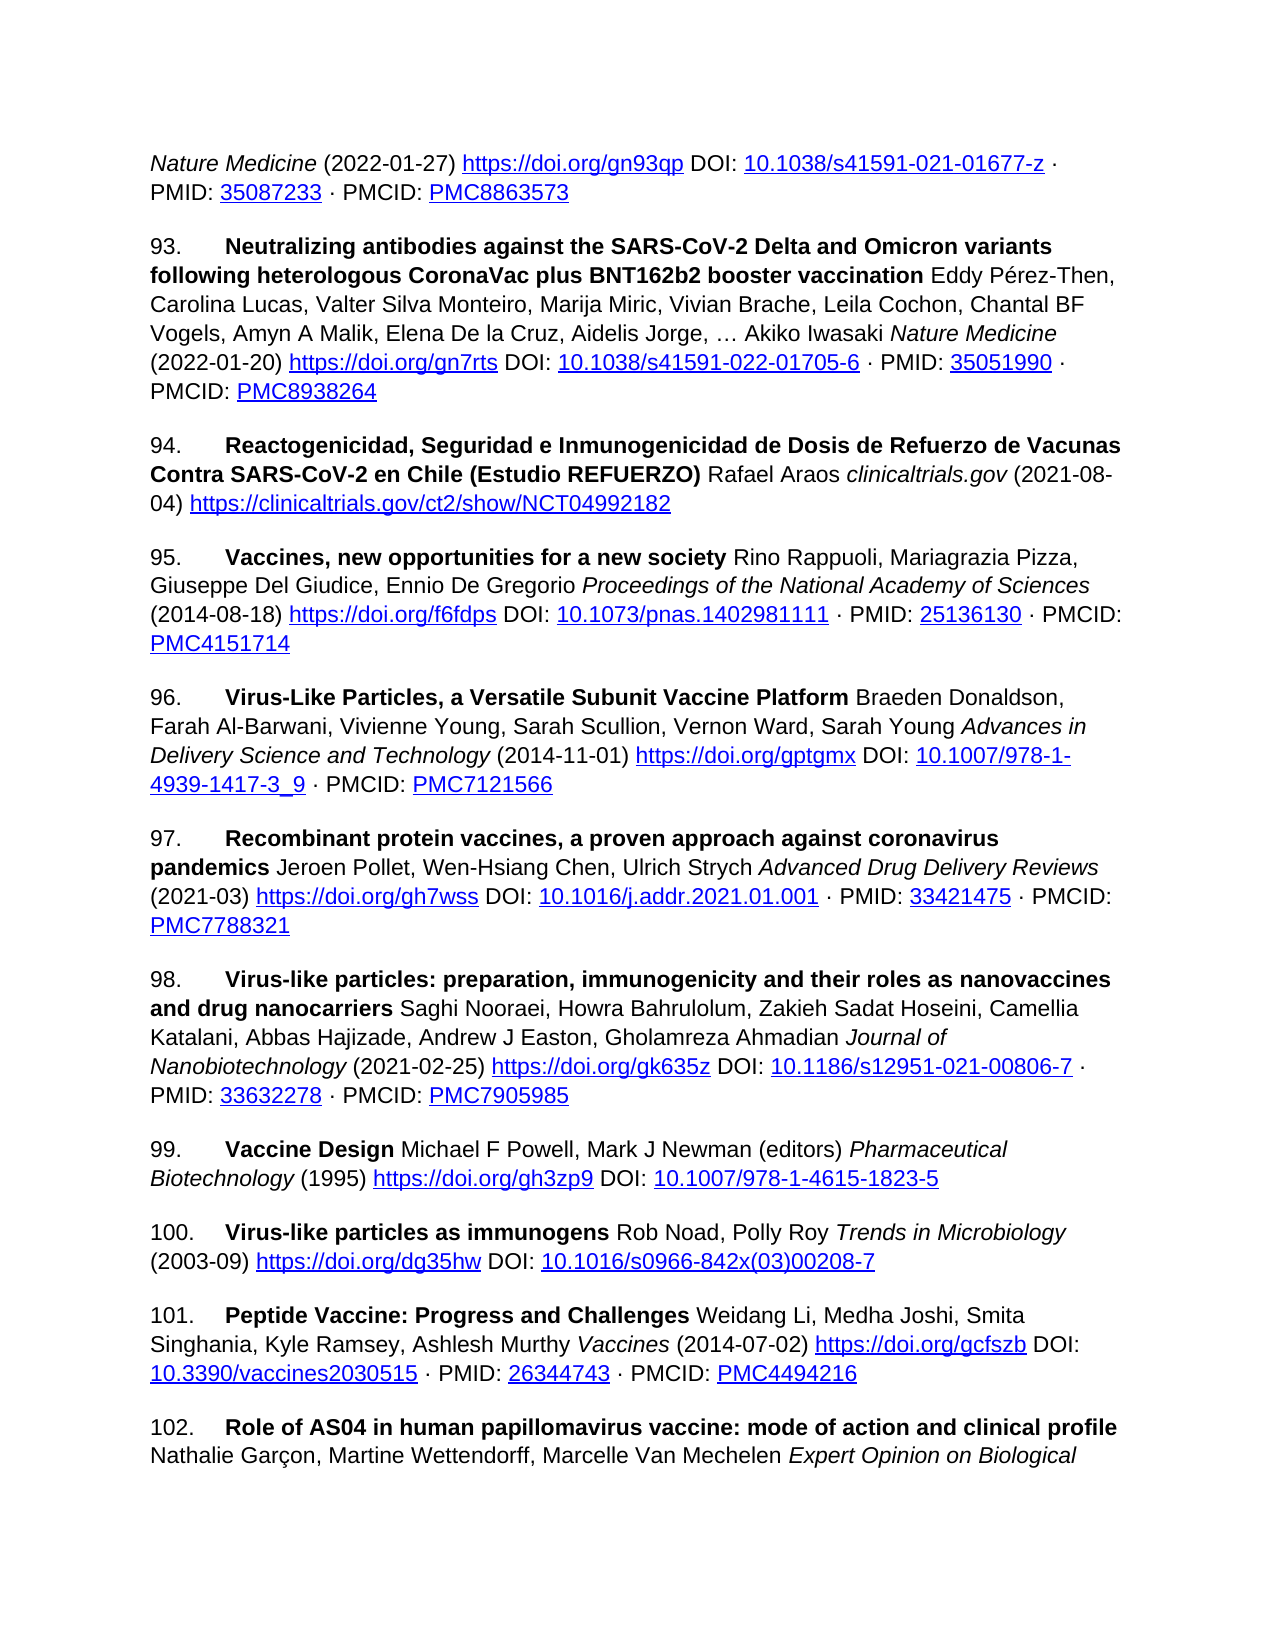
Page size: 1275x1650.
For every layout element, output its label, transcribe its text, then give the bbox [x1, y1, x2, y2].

text 97. Recombinant protein vaccines, a proven approach against coronavirus pandemics Jeroen Pollet, Wen-Hsiang Chen, Ulrich Strych Advanced Drug Delivery Reviews (2021-03) https://doi.org/gh7wss DOI: 10.1016/j.addr.2021.01.001 · PMID: 33421475 · PMCID: PMC7788321 [150, 825, 1125, 938]
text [150, 1413, 1125, 1469]
text 95. Vaccines, new opportunities for a new society Rino Rappuoli, Mariagrazia Pizza, Giuseppe Del Giudice, Ennio De Gregorio Proceedings of the National Academy of Sciences (2014-08-18) https://doi.org/f6fdps DOI: 10.1073/pnas.1402981111 · PMID: 25136130 · PMCID: PMC4151714 [150, 543, 1125, 657]
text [150, 150, 1125, 205]
text 96. Virus-Like Particles, a Versatile Subunit Vaccine Platform Braeden Donaldson, Farah Al-Barwani, Vivienne Young, Sarah Scullion, Vernon Ward, Sarah Young Advances in Delivery Science and Technology (2014-11-01) https://doi.org/gptgmx DOI: 10.1007/978-1-4939-1417-3_9 · PMCID: PMC7121566 [150, 684, 1125, 798]
text 98. Virus-like particles: preparation, immunogenicity and their roles as nanovaccines and drug nanocarriers Saghi Nooraei, Howra Bahrulolum, Zakieh Sadat Hoseini, Camellia Katalani, Abbas Hajizade, Andrew J Easton, Gholamreza Ahmadian Journal of Nanobiotechnology (2021-02-25) https://doi.org/gk635z DOI: 10.1186/s12951-021-00806-7 · PMID: 33632278 · PMCID: PMC7905985 [150, 966, 1125, 1108]
text 100. Virus-like particles as immunogens Rob Noad, Polly Roy Trends in Microbiology (2003-09) https://doi.org/dg35hw DOI: 10.1016/s0966-842x(03)00208-7 [150, 1219, 1125, 1274]
text 99. Vaccine Design Michael F Powell, Mark J Newman (editors) Pharmaceutical Biotechnology (1995) https://doi.org/gh3zp9 DOI: 10.1007/978-1-4615-1823-5 [150, 1136, 1125, 1191]
text 94. Reactogenicidad, Seguridad e Inmunogenicidad de Dosis de Refuerzo de Vacunas Contra SARS-CoV-2 en Chile (Estudio REFUERZO) Rafael Araos clinicaltrials.gov (2021-08-04) https://clinicaltrials.gov/ct2/show/NCT04992182 [150, 432, 1125, 516]
text 93. Neutralizing antibodies against the SARS-CoV-2 Delta and Omicron variants following heterologous CoronaVac plus BNT162b2 booster vaccination Eddy Pérez-Then, Carolina Lucas, Valter Silva Monteiro, Marija Miric, Vivian Brache, Leila Cochon, Chantal BF Vogels, Amyn A Malik, Elena De la Cruz, Aidelis Jorge, … Akiko Iwasaki Nature Medicine (2022-01-20) https://doi.org/gn7rts DOI: 10.1038/s41591-022-01705-6 · PMID: 35051990 · PMCID: PMC8938264 [150, 233, 1125, 404]
text 101. Peptide Vaccine: Progress and Challenges Weidang Li, Medha Joshi, Smita Singhania, Kyle Ramsey, Ashlesh Murthy Vaccines (2014-07-02) https://doi.org/gcfszb DOI: 10.3390/vaccines2030515 · PMID: 26344743 · PMCID: PMC4494216 [150, 1302, 1125, 1386]
